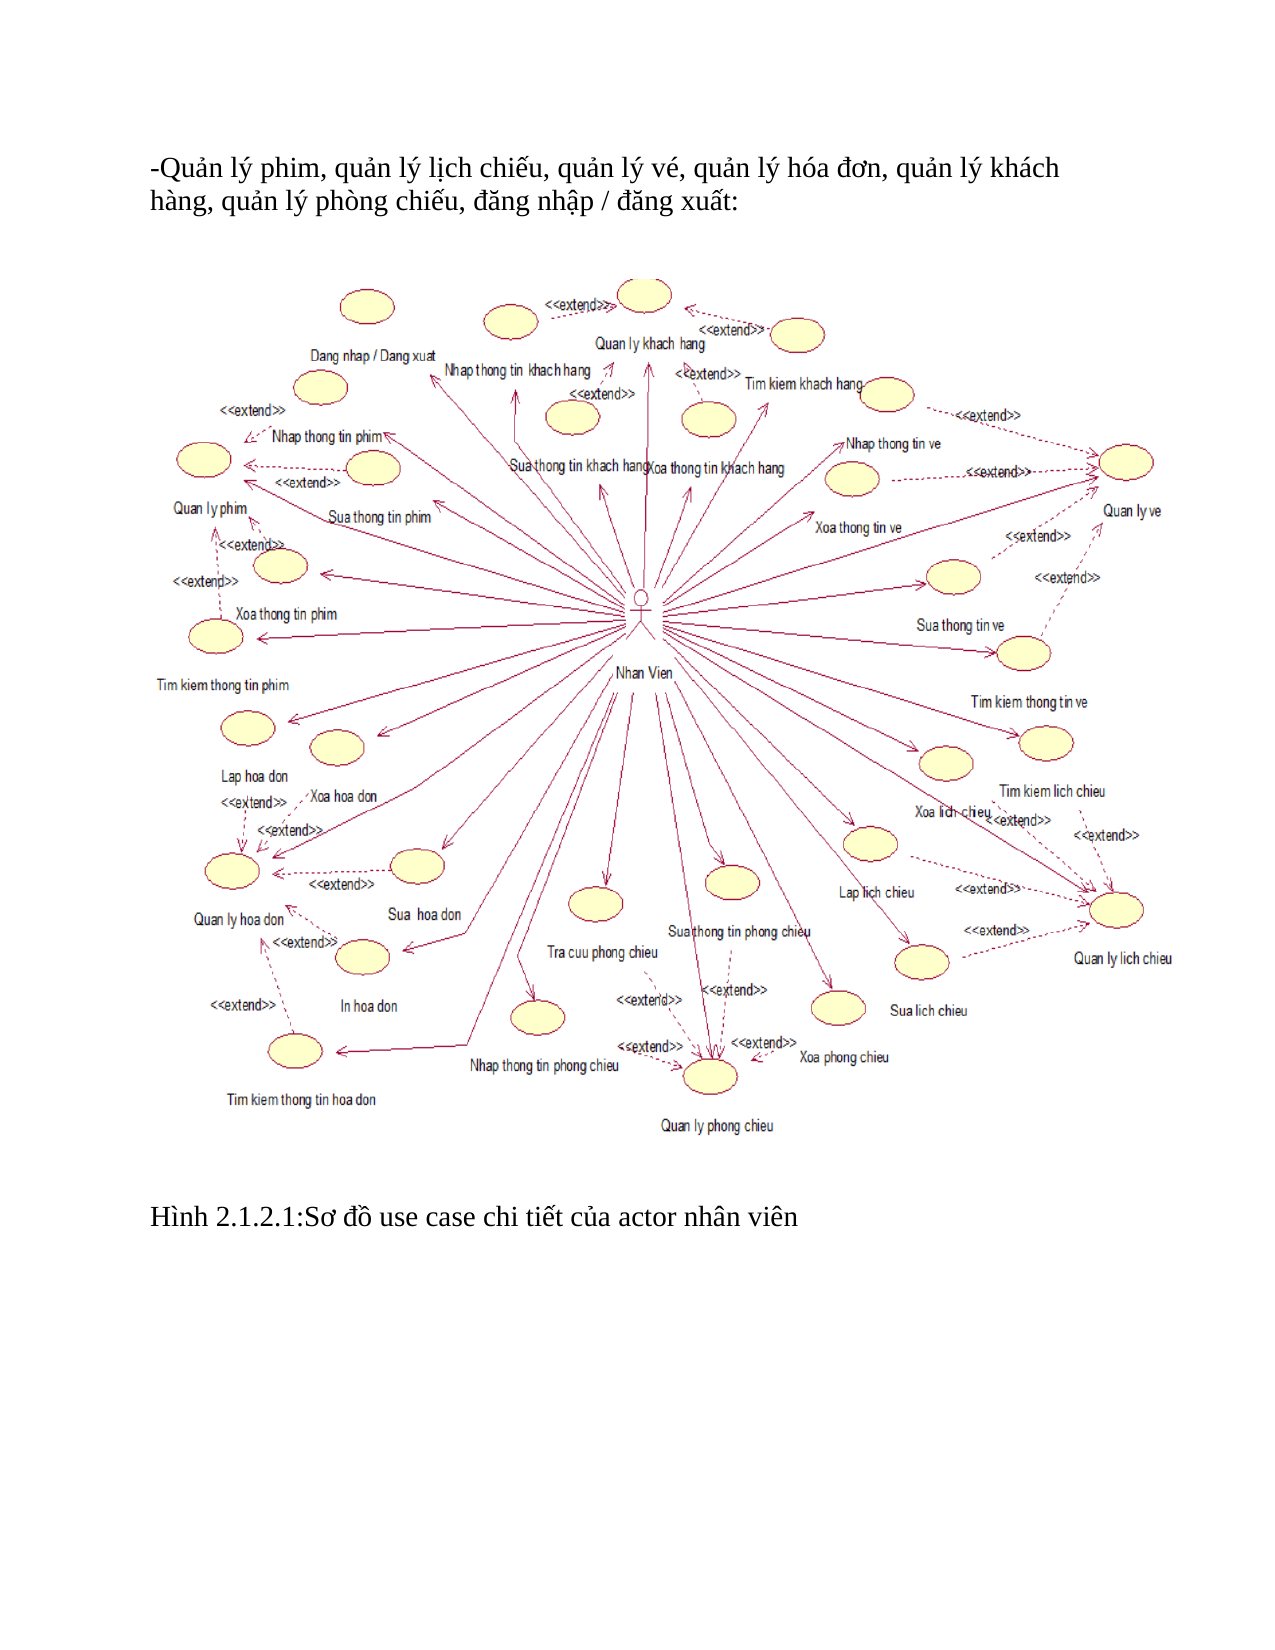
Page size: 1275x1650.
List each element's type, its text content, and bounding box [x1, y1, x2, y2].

text Hình 2.1.2.1:Sơ đồ use case chi tiết của actor nhân viên [150, 1199, 1125, 1233]
picture [150, 279, 1175, 1137]
text -Quản lý phim, quản lý lịch chiếu, quản lý vé, quản lý hóa đơn, quản lý khách hàng, quản lý phòng chiếu, đăng nhập / đăng xuất: [150, 150, 1125, 217]
